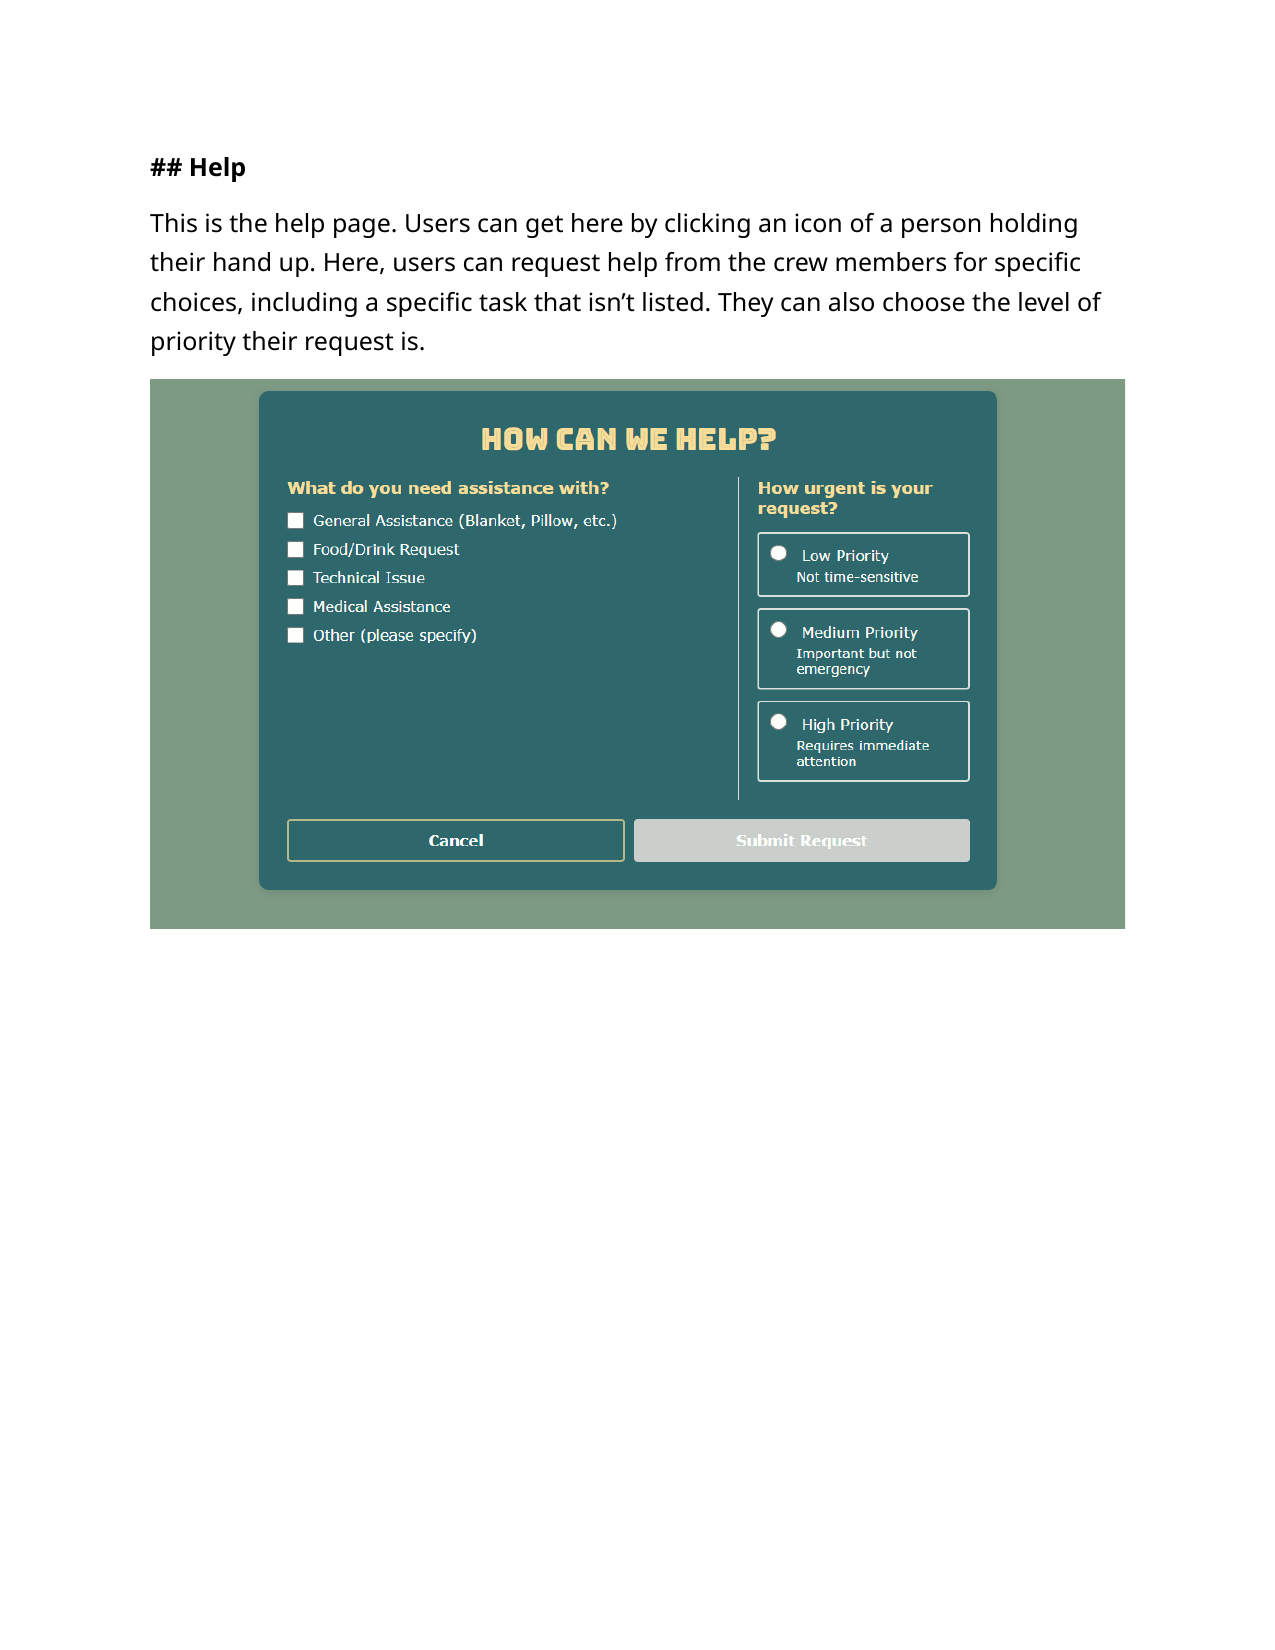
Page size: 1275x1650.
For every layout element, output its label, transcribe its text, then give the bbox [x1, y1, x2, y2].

text This is the help page. Users can get here by clicking an icon of a person holding their hand up. Here, users can request help from the crew members for specific choices, including a specific task that isn’t listed. They can also choose the level of priority their request is. [150, 206, 1125, 357]
picture [150, 379, 1125, 929]
text ## Help [150, 150, 1125, 184]
